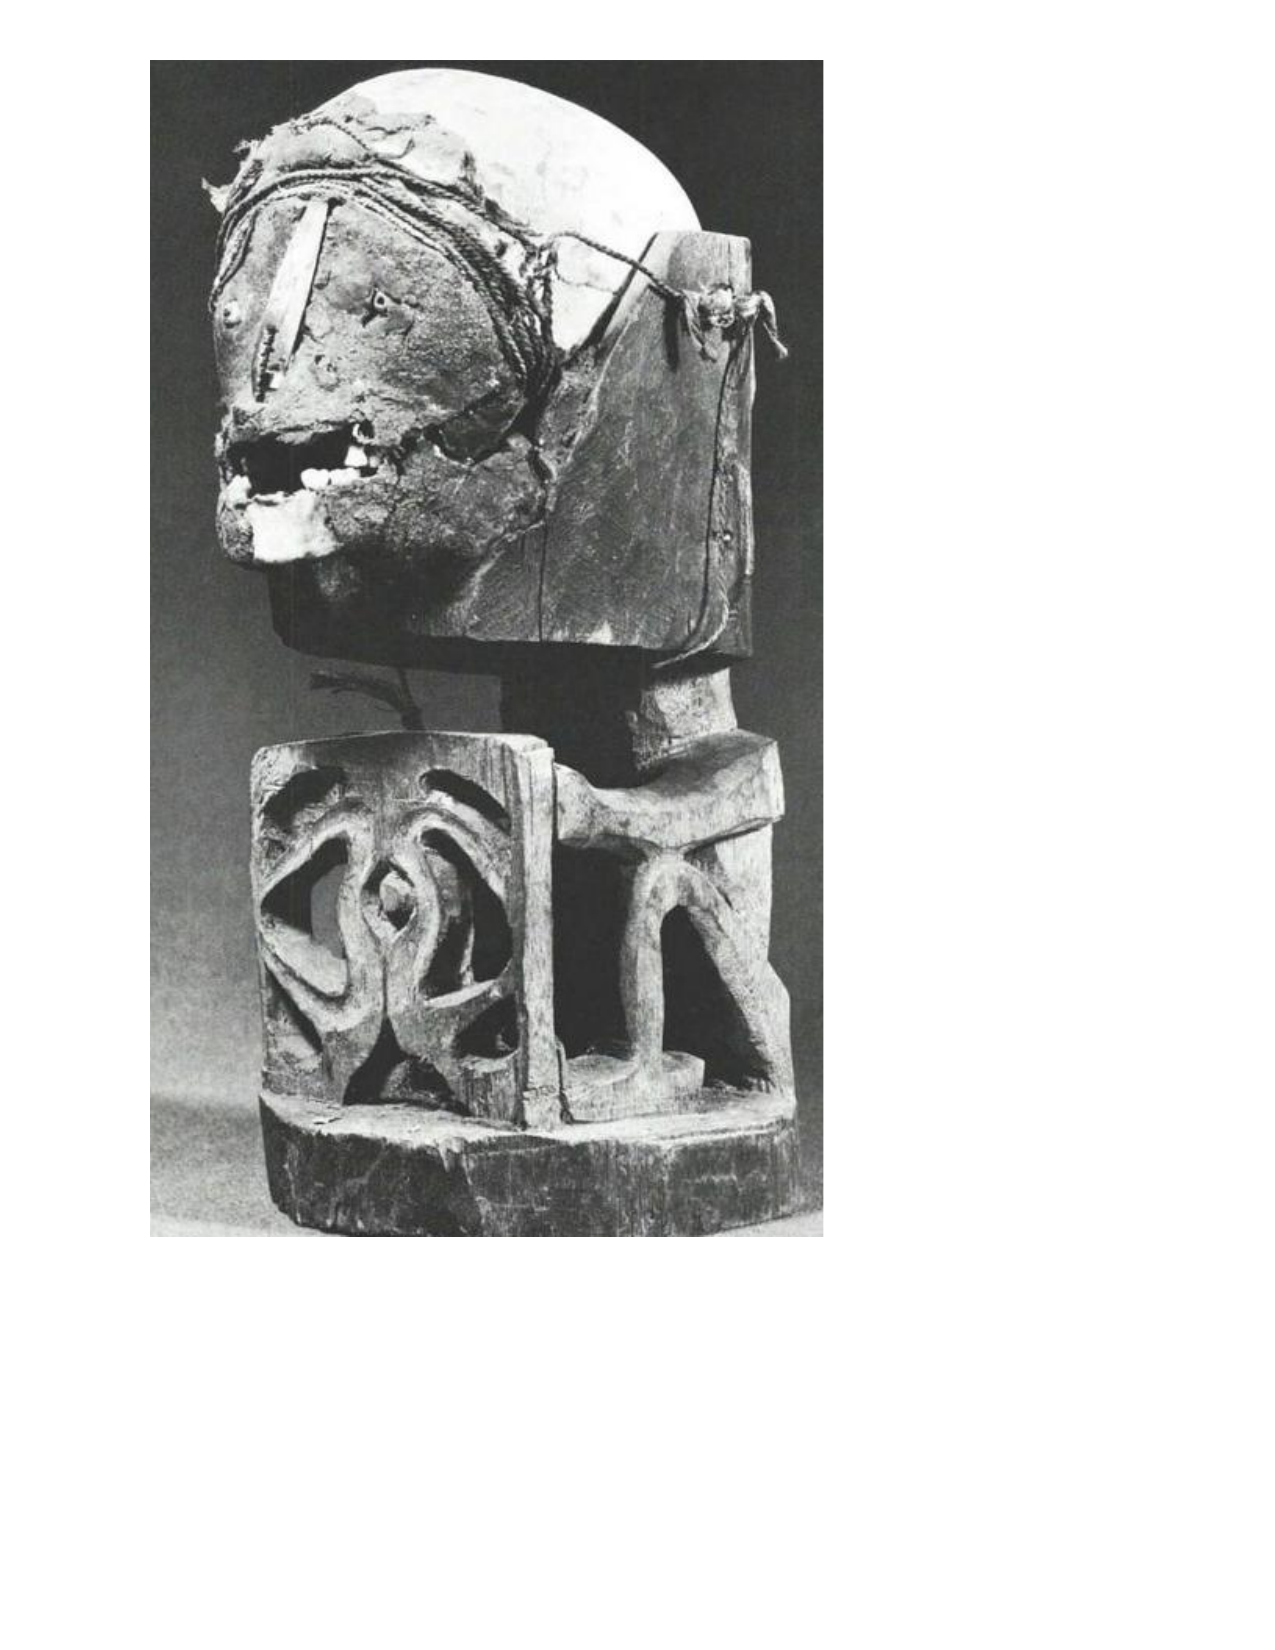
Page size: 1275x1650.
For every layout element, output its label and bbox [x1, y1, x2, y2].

picture [150, 60, 824, 1237]
